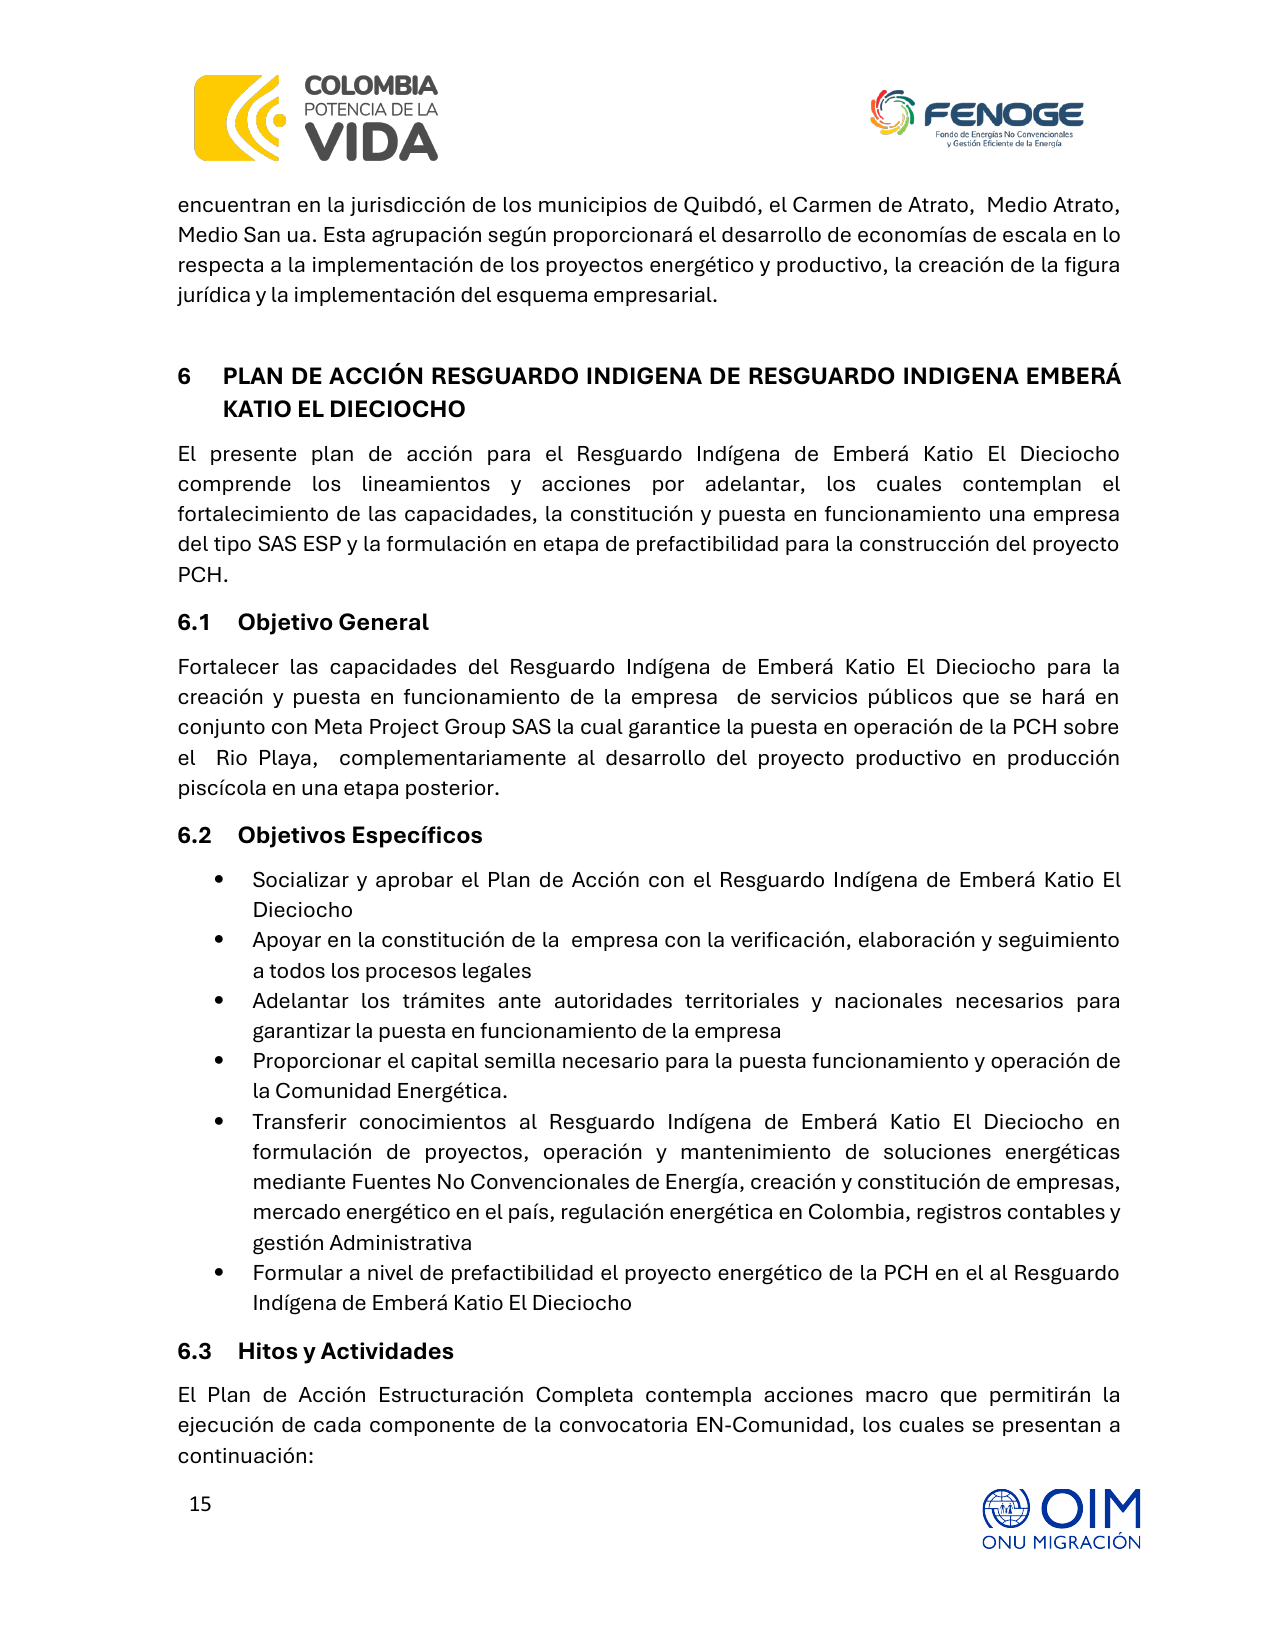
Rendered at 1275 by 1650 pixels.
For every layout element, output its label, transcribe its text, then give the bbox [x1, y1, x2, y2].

subtitle Objetivos Específicos [177, 820, 1122, 851]
subtitle PLAN DE ACCIÓN RESGUARDO INDIGENA DE RESGUARDO INDIGENA EMBERÁ KATIO EL DIECIOCHO [177, 361, 1122, 425]
subtitle Objetivo General [177, 607, 1122, 638]
list Adelantar los trámites ante autoridades territoriales y nacionales necesarios para garantizar la puesta en funcionamiento de la empresa [215, 987, 1122, 1045]
picture [982, 1489, 1141, 1549]
picture [869, 88, 1086, 148]
list Proporcionar el capital semilla necesario para la puesta funcionamiento y operación de la Comunidad Energética. [215, 1047, 1122, 1105]
list Formular a nivel de prefactibilidad el proyecto energético de la PCH en el al Resguardo Indígena de Emberá Katio El Dieciocho [215, 1258, 1122, 1317]
text El presente plan de acción para el Resguardo Indígena de Emberá Katio El Dieciocho comprende los lineamientos y acciones por adelantar, los cuales contemplan el fortalecimiento de las capacidades, la constitución y puesta en funcionamiento una empresa del tipo SAS ESP y la formulación en etapa de prefactibilidad para la construcción del proyecto PCH. [177, 439, 1122, 588]
list Transferir conocimientos al Resguardo Indígena de Emberá Katio El Dieciocho en formulación de proyectos, operación y mantenimiento de soluciones energéticas mediante Fuentes No Convencionales de Energía, creación y constitución de empresas, mercado energético en el país, regulación energética en Colombia, registros contables y gestión Administrativa [215, 1107, 1122, 1256]
text El Plan de Acción Estructuración Completa contempla acciones macro que permitirán la ejecución de cada componente de la convocatoria EN-Comunidad, los cuales se presentan a continuación: [177, 1381, 1122, 1469]
text Fortalecer las capacidades del Resguardo Indígena de Emberá Katio El Dieciocho para la creación y puesta en funcionamiento de la empresa de servicios públicos que se hará en conjunto con Meta Project Group SAS la cual garantice la puesta en operación de la PCH sobre el Rio Playa, complementariamente al desarrollo del proyecto productivo en producción piscícola en una etapa posterior. [177, 653, 1122, 802]
list Socializar y aprobar el Plan de Acción con el Resguardo Indígena de Emberá Katio El Dieciocho [215, 866, 1122, 924]
list Apoyar en la constitución de la empresa con la verificación, elaboración y seguimiento a todos los procesos legales [215, 926, 1122, 984]
picture [188, 73, 444, 163]
subtitle Hitos y Actividades [177, 1336, 1122, 1366]
